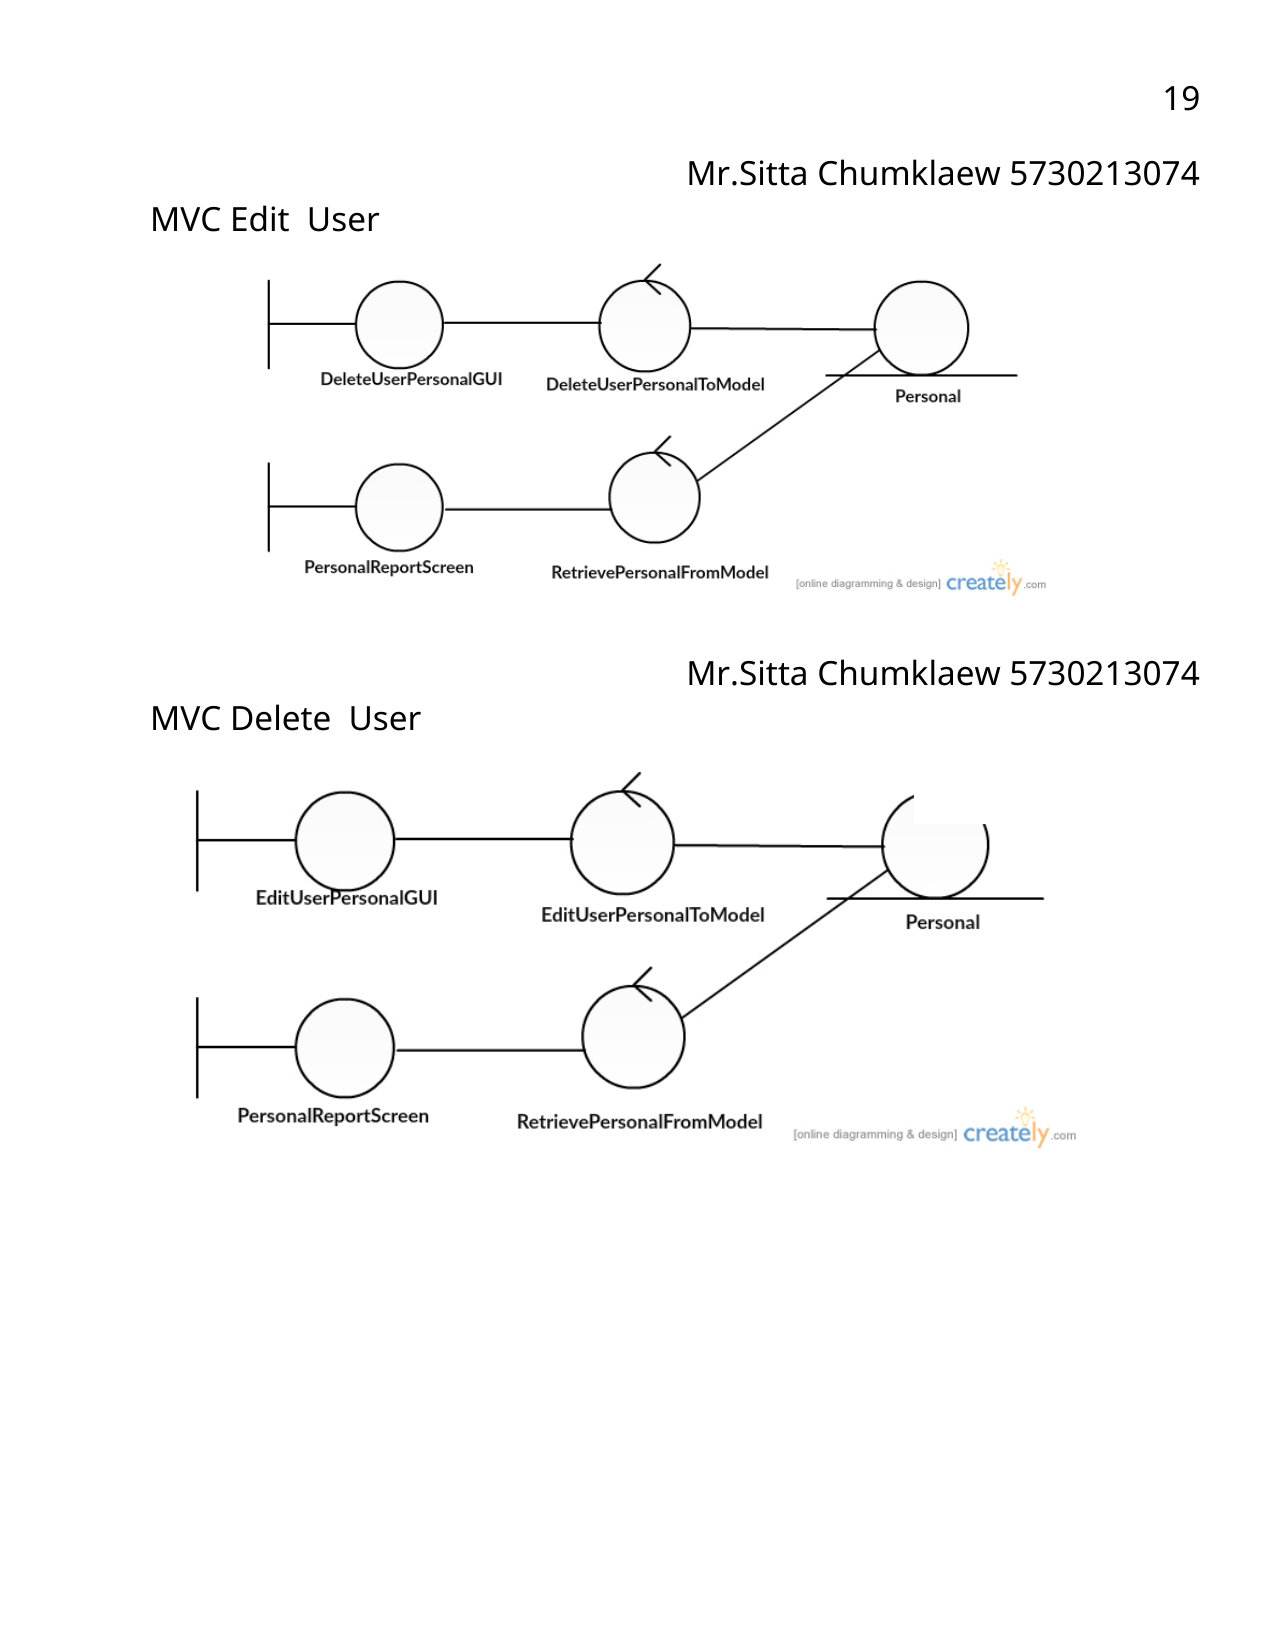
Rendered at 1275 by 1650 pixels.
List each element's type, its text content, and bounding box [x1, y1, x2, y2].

text MVC Delete User [150, 695, 1200, 740]
text MVC Edit User [150, 195, 1200, 241]
picture [184, 760, 1082, 1151]
text Mr.Sitta Chumklaew 5730213074 [150, 150, 1200, 195]
picture [257, 253, 1047, 597]
text Mr.Sitta Chumklaew 5730213074 [150, 649, 1200, 695]
